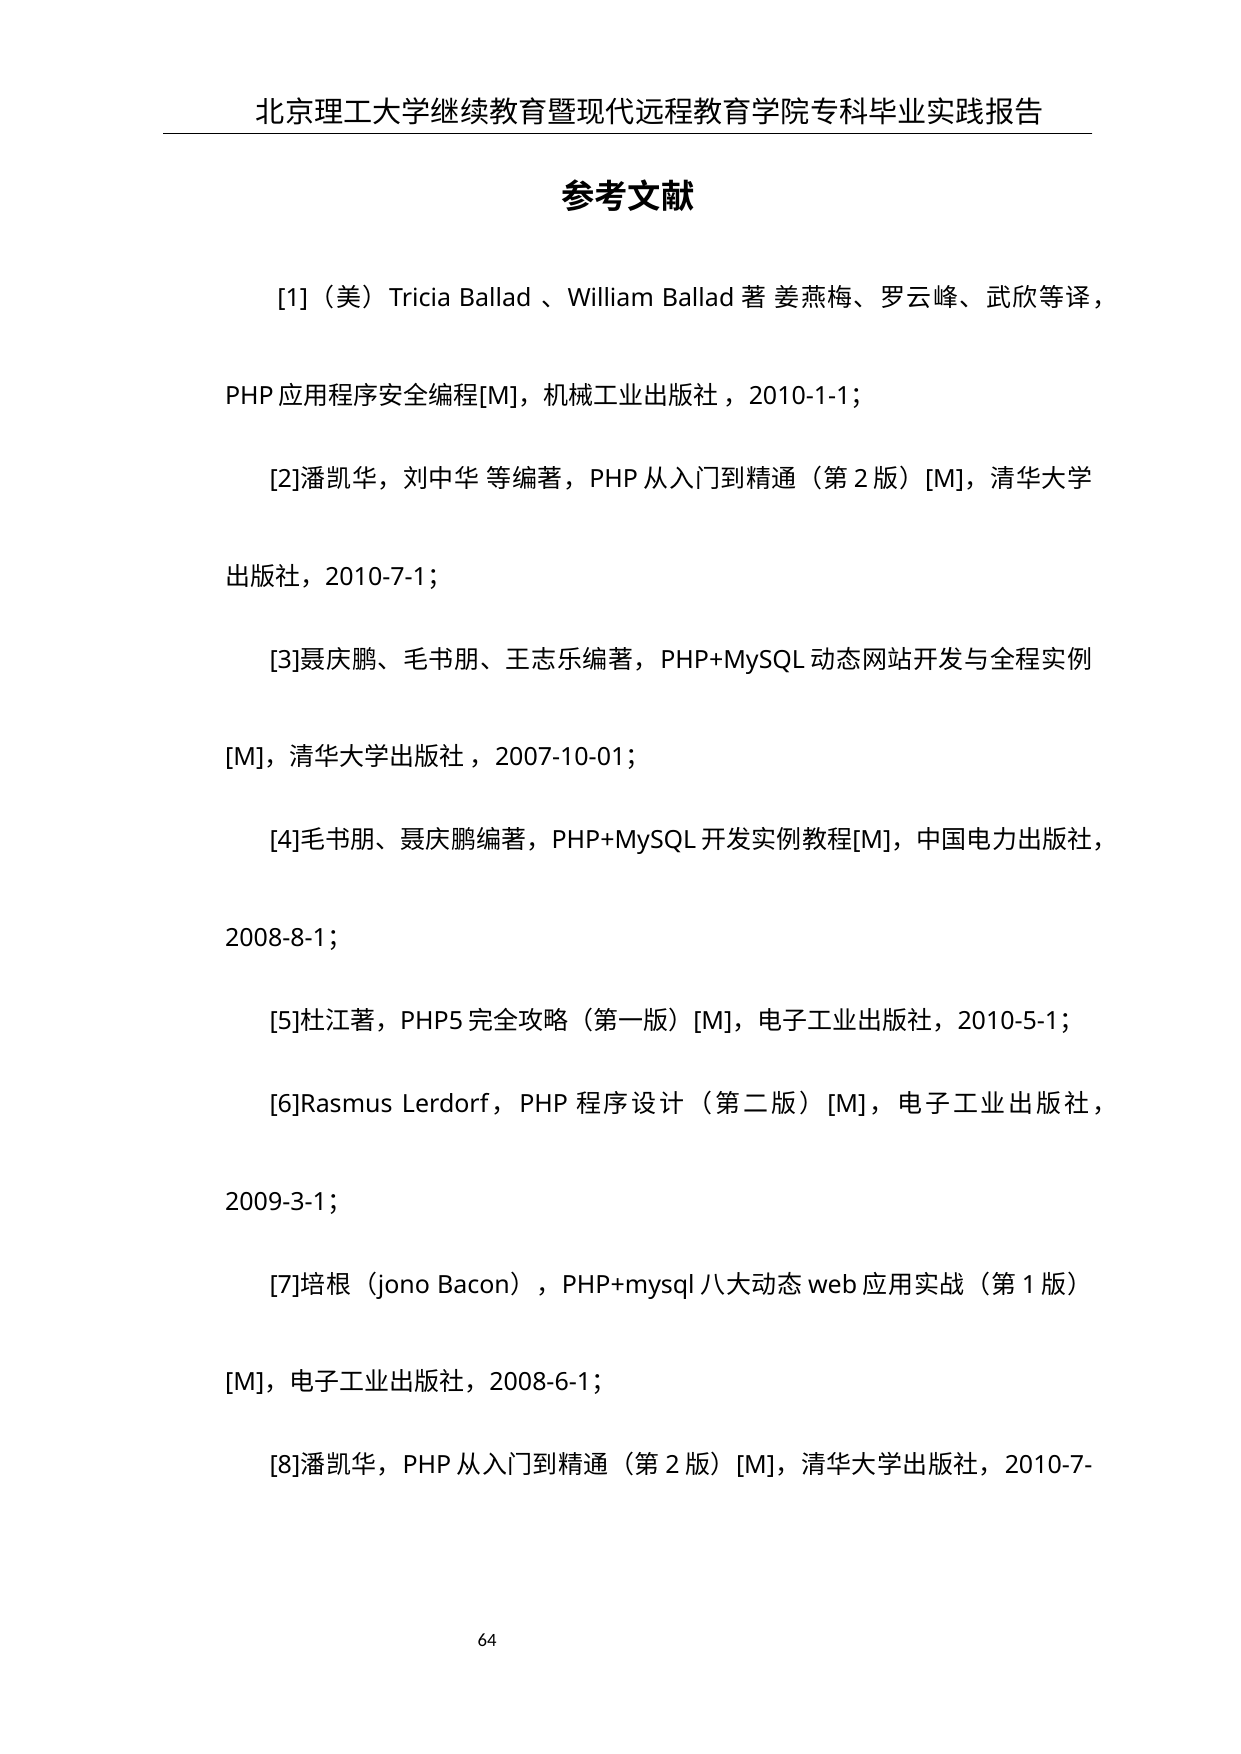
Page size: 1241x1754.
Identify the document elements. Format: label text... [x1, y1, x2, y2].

text [4]毛书朋、聂庆鹏编著，PHP+MySQL开发实例教程[M]，中国电力出版社，2008-8-1； [225, 805, 1092, 968]
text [225, 1430, 1092, 1495]
text [3]聂庆鹏、毛书朋、王志乐编著，PHP+MySQL动态网站开发与全程实例[M]，清华大学出版社 ，2007-10-01； [225, 625, 1092, 787]
text [1]（美）Tricia Ballad 、William Ballad著 姜燕梅、罗云峰、武欣等译，PHP应用程序安全编程[M]，机械工业出版社 ，2010-1-1； [225, 263, 1092, 426]
text [2]潘凯华，刘中华 等编著，PHP从入门到精通（第2版）[M]，清华大学出版社，2010-7-1； [225, 444, 1092, 607]
text [5]杜江著，PHP5完全攻略（第一版）[M]，电子工业出版社，2010-5-1； [225, 986, 1092, 1051]
text 参考文献 [162, 162, 1092, 227]
text [6]Rasmus Lerdorf，PHP程序设计（第二版）[M]，电子工业出版社，2009-3-1； [225, 1069, 1092, 1232]
text [7]培根（jono Bacon），PHP+mysql八大动态web应用实战（第1版）[M]，电子工业出版社，2008-6-1； [225, 1250, 1092, 1412]
